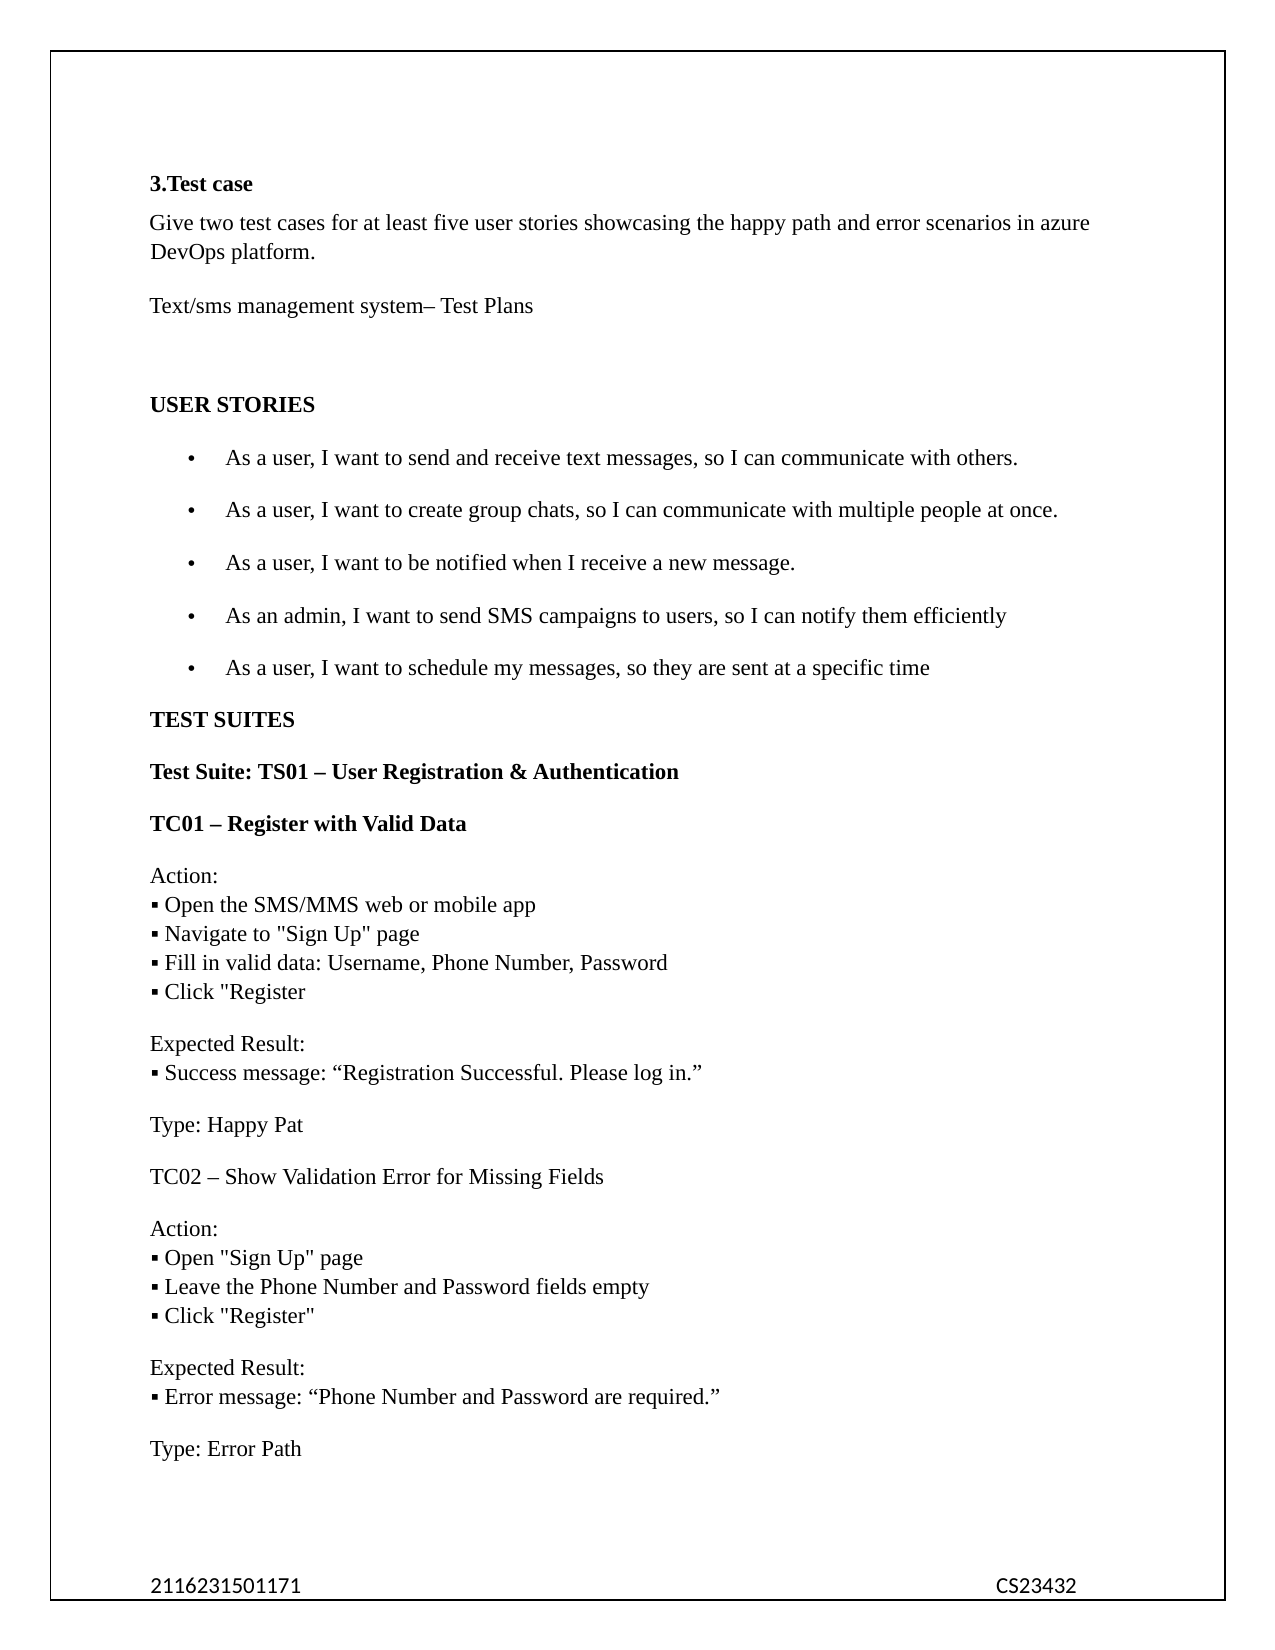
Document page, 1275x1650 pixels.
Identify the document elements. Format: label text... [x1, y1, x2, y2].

text TEST SUITES [149, 706, 1167, 733]
list As a user, I want to schedule my messages, so they are sent at a specific time [188, 654, 1119, 681]
text Type: Happy Pat [149, 1111, 1167, 1137]
text Action: ▪ Open the SMS/MMS web or mobile app ▪ Navigate to "Sign Up" page ▪ Fill in valid data: Username, Phone Number, Password ▪ Click "Register [149, 862, 1167, 1004]
list As a user, I want to send and receive text messages, so I can communicate with others. [188, 443, 1119, 470]
subtitle USER STORIES [149, 391, 1142, 418]
text Test Suite: TS01 – User Registration & Authentication [149, 758, 1167, 785]
list As an admin, I want to send SMS campaigns to users, so I can notify them efficiently [188, 602, 1119, 629]
list As a user, I want to create group chats, so I can communicate with multiple people at once. [188, 497, 1119, 523]
text TC02 – Show Validation Error for Missing Fields [149, 1163, 1167, 1189]
text Text/sms management system– Test Plans [149, 292, 1119, 319]
subtitle 3.Test case [149, 171, 1142, 197]
list As a user, I want to be notified when I receive a new message. [188, 549, 1119, 576]
text TC01 – Register with Valid Data [149, 810, 1167, 837]
text Action: ▪ Open "Sign Up" page ▪ Leave the Phone Number and Password fields empty ▪ Click "Register" [149, 1215, 1167, 1328]
text Type: Error Path [149, 1435, 1167, 1461]
text Give two test cases for at least five user stories showcasing the happy path and error scenarios in azure DevOps platform. [149, 209, 1119, 265]
text Expected Result: ▪ Error message: “Phone Number and Password are required.” [149, 1354, 1167, 1409]
text Expected Result: ▪ Success message: “Registration Successful. Please log in.” [149, 1030, 1167, 1085]
